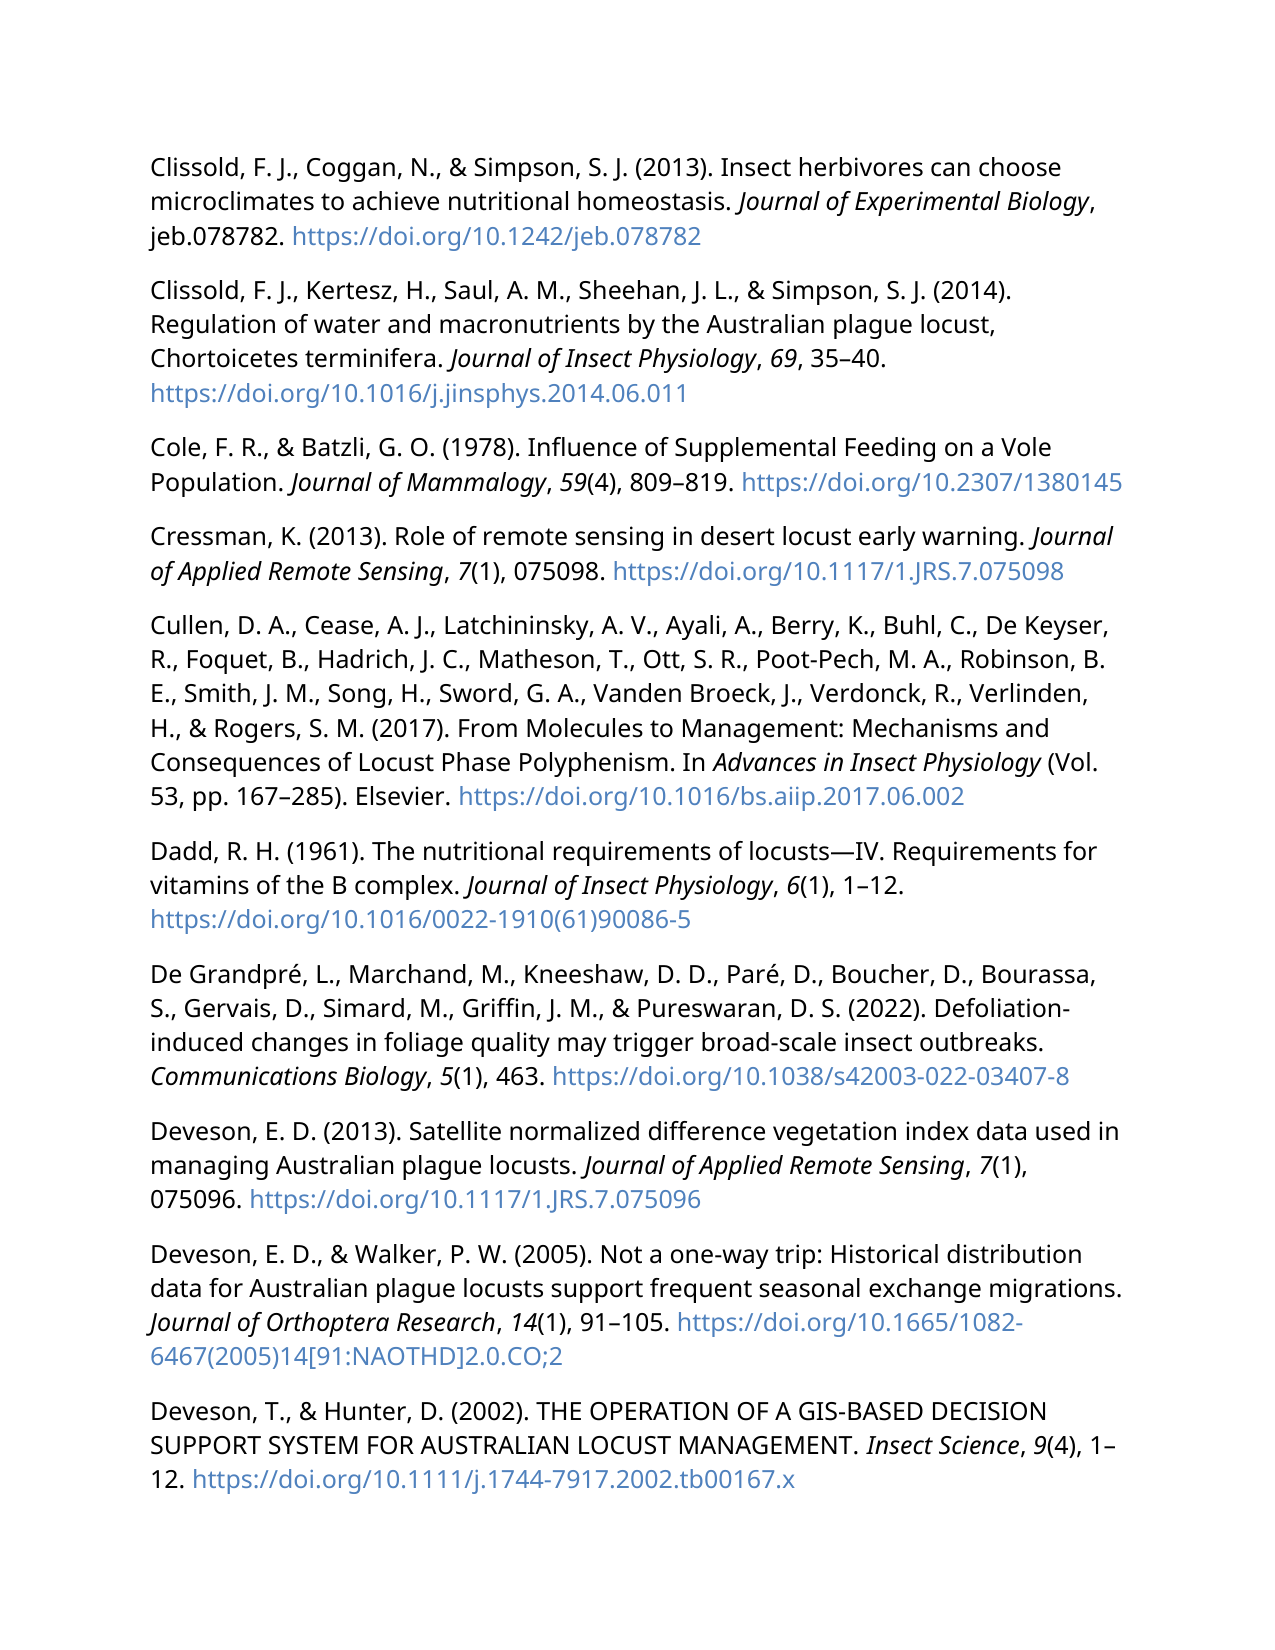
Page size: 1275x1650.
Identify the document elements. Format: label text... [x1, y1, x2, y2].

text De Grandpré, L., Marchand, M., Kneeshaw, D. D., Paré, D., Boucher, D., Bourassa, S., Gervais, D., Simard, M., Griffin, J. M., & Pureswaran, D. S. (2022). Defoliation-induced changes in foliage quality may trigger broad-scale insect outbreaks. Communications Biology, 5(1), 463. https://doi.org/10.1038/s42003-022-03407-8 [150, 956, 1125, 1092]
text Dadd, R. H. (1961). The nutritional requirements of locusts—IV. Requirements for vitamins of the B complex. Journal of Insect Physiology, 6(1), 1–12. https://doi.org/10.1016/0022-1910(61)90086-5 [150, 833, 1125, 935]
text Clissold, F. J., Coggan, N., & Simpson, S. J. (2013). Insect herbivores can choose microclimates to achieve nutritional homeostasis. Journal of Experimental Biology, jeb.078782. https://doi.org/10.1242/jeb.078782 [150, 150, 1125, 252]
text Cressman, K. (2013). Role of remote sensing in desert locust early warning. Journal of Applied Remote Sensing, 7(1), 075098. https://doi.org/10.1117/1.JRS.7.075098 [150, 519, 1125, 587]
text Cole, F. R., & Batzli, G. O. (1978). Influence of Supplemental Feeding on a Vole Population. Journal of Mammalogy, 59(4), 809–819. https://doi.org/10.2307/1380145 [150, 430, 1125, 498]
text Deveson, E. D., & Walker, P. W. (2005). Not a one-way trip: Historical distribution data for Australian plague locusts support frequent seasonal exchange migrations. Journal of Orthoptera Research, 14(1), 91–105. https://doi.org/10.1665/1082-6467(2005)14[91:NAOTHD]2.0.CO;2 [150, 1236, 1125, 1373]
text Deveson, E. D. (2013). Satellite normalized difference vegetation index data used in managing Australian plague locusts. Journal of Applied Remote Sensing, 7(1), 075096. https://doi.org/10.1117/1.JRS.7.075096 [150, 1113, 1125, 1216]
text Deveson, T., & Hunter, D. (2002). THE OPERATION OF A GIS‐BASED DECISION SUPPORT SYSTEM FOR AUSTRALIAN LOCUST MANAGEMENT. Insect Science, 9(4), 1–12. https://doi.org/10.1111/j.1744-7917.2002.tb00167.x [150, 1393, 1125, 1496]
text Cullen, D. A., Cease, A. J., Latchininsky, A. V., Ayali, A., Berry, K., Buhl, C., De Keyser, R., Foquet, B., Hadrich, J. C., Matheson, T., Ott, S. R., Poot-Pech, M. A., Robinson, B. E., Smith, J. M., Song, H., Sword, G. A., Vanden Broeck, J., Verdonck, R., Verlinden, H., & Rogers, S. M. (2017). From Molecules to Management: Mechanisms and Consequences of Locust Phase Polyphenism. In Advances in Insect Physiology (Vol. 53, pp. 167–285). Elsevier. https://doi.org/10.1016/bs.aiip.2017.06.002 [150, 608, 1125, 812]
text Clissold, F. J., Kertesz, H., Saul, A. M., Sheehan, J. L., & Simpson, S. J. (2014). Regulation of water and macronutrients by the Australian plague locust, Chortoicetes terminifera. Journal of Insect Physiology, 69, 35–40. https://doi.org/10.1016/j.jinsphys.2014.06.011 [150, 273, 1125, 409]
